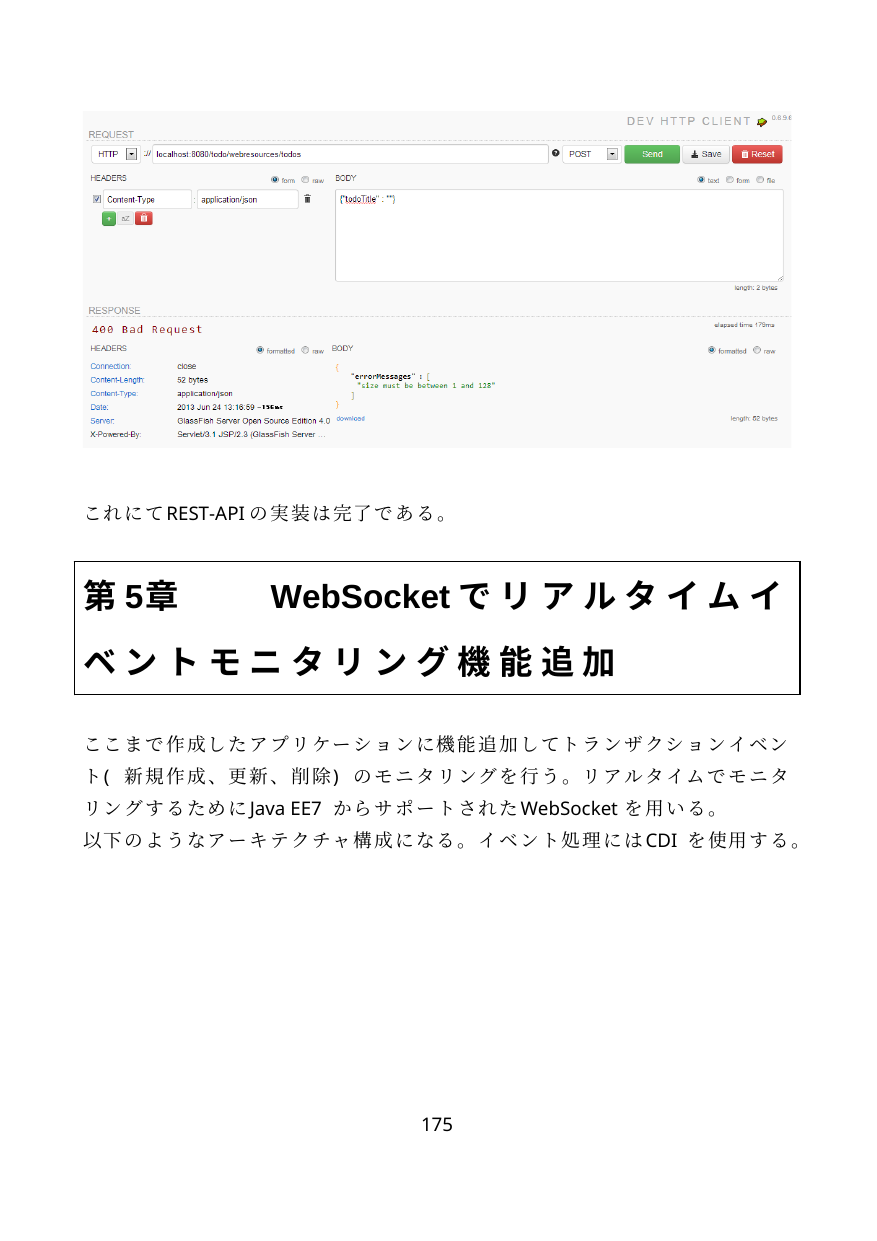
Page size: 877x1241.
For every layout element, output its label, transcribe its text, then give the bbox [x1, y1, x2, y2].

text 以下のようなアーキテクチャ構成になる。イベント処理にはCDIを使用する。 [83, 824, 791, 856]
subtitle WebSocketでリアルタイムイベントモニタリング機能追加 [75, 562, 799, 694]
text これにてREST-APIの実装は完了である。 [83, 497, 791, 529]
text ここまで作成したアプリケーションに機能追加してトランザクションイベント(新規作成、更新、削除)のモニタリングを行う。リアルタイムでモニタリングするためにJava EE7からサポートされたWebSocketを用いる。 [83, 727, 791, 824]
picture [82, 111, 792, 448]
